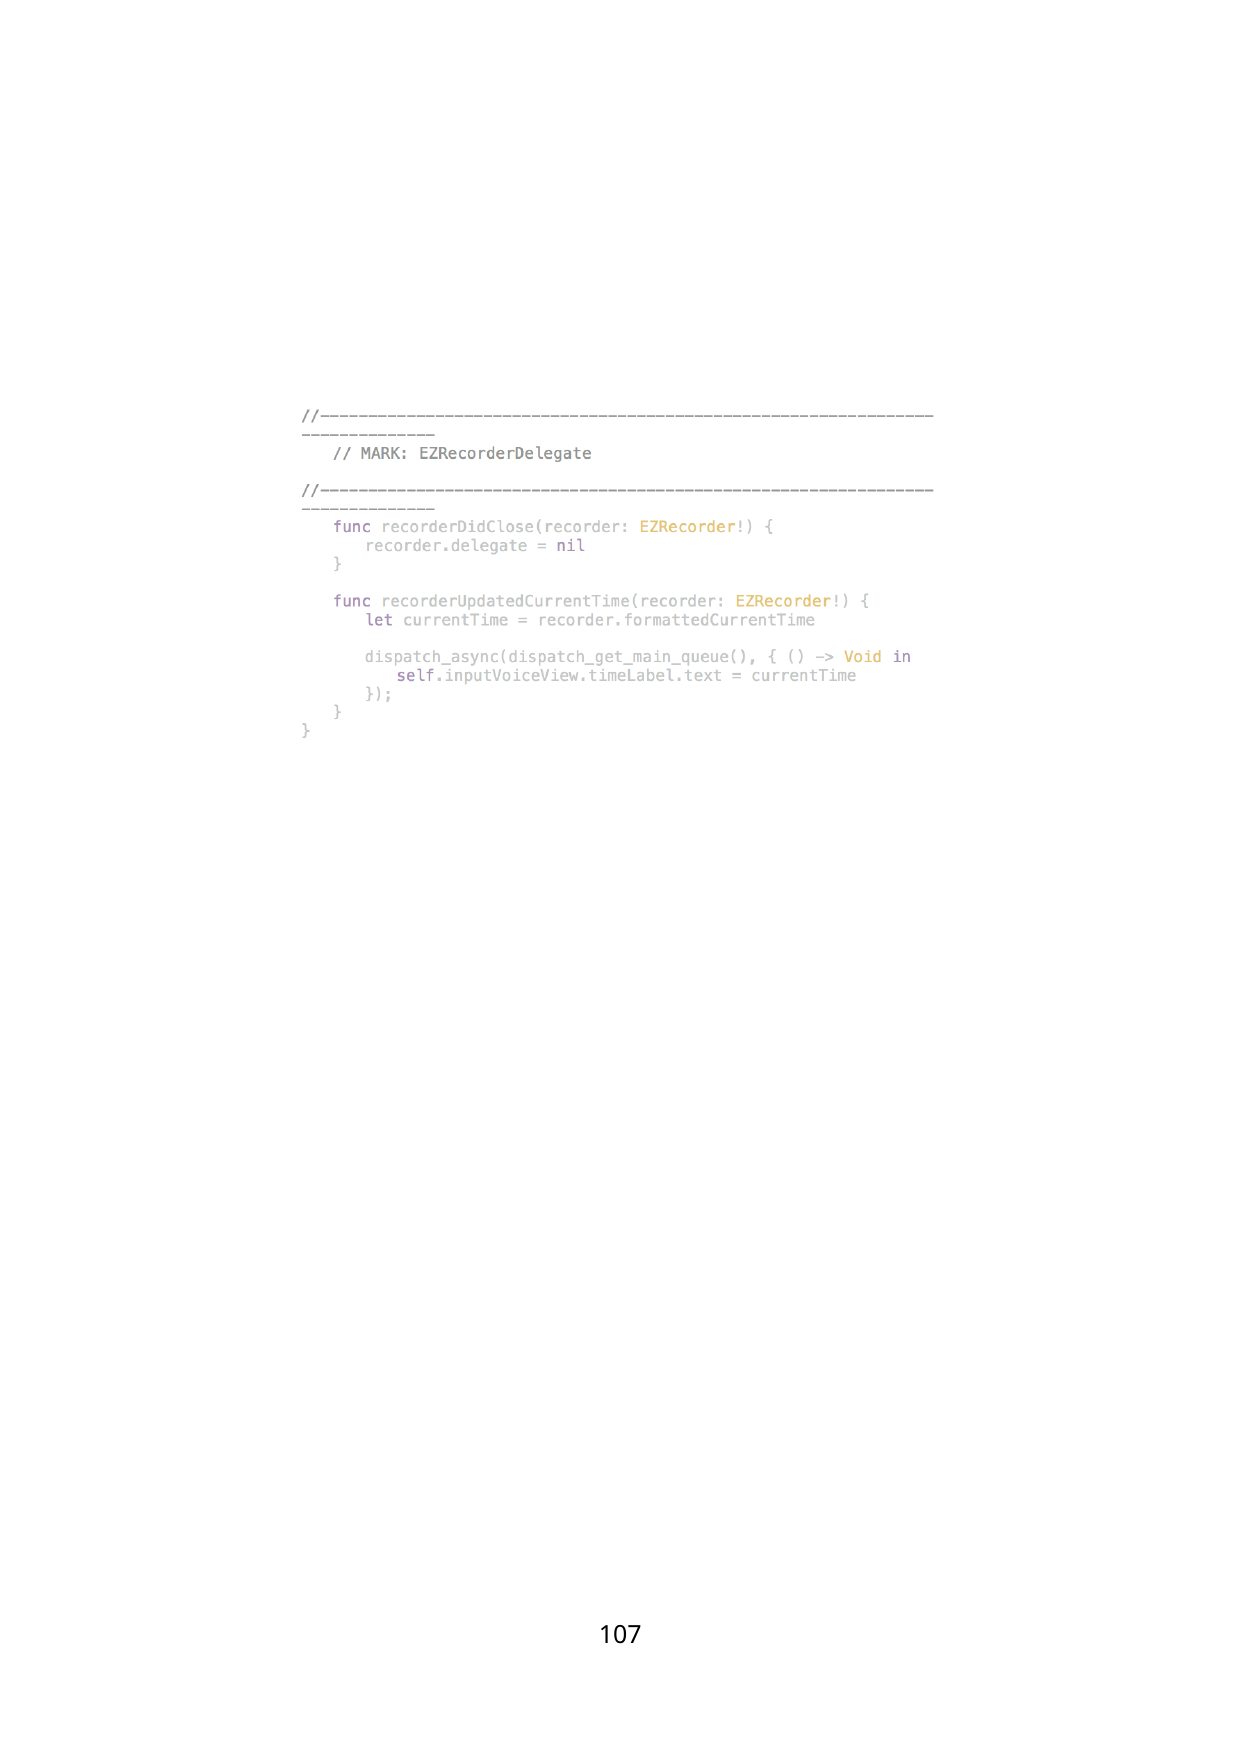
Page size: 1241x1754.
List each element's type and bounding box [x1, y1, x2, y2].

picture [177, 225, 1063, 1371]
